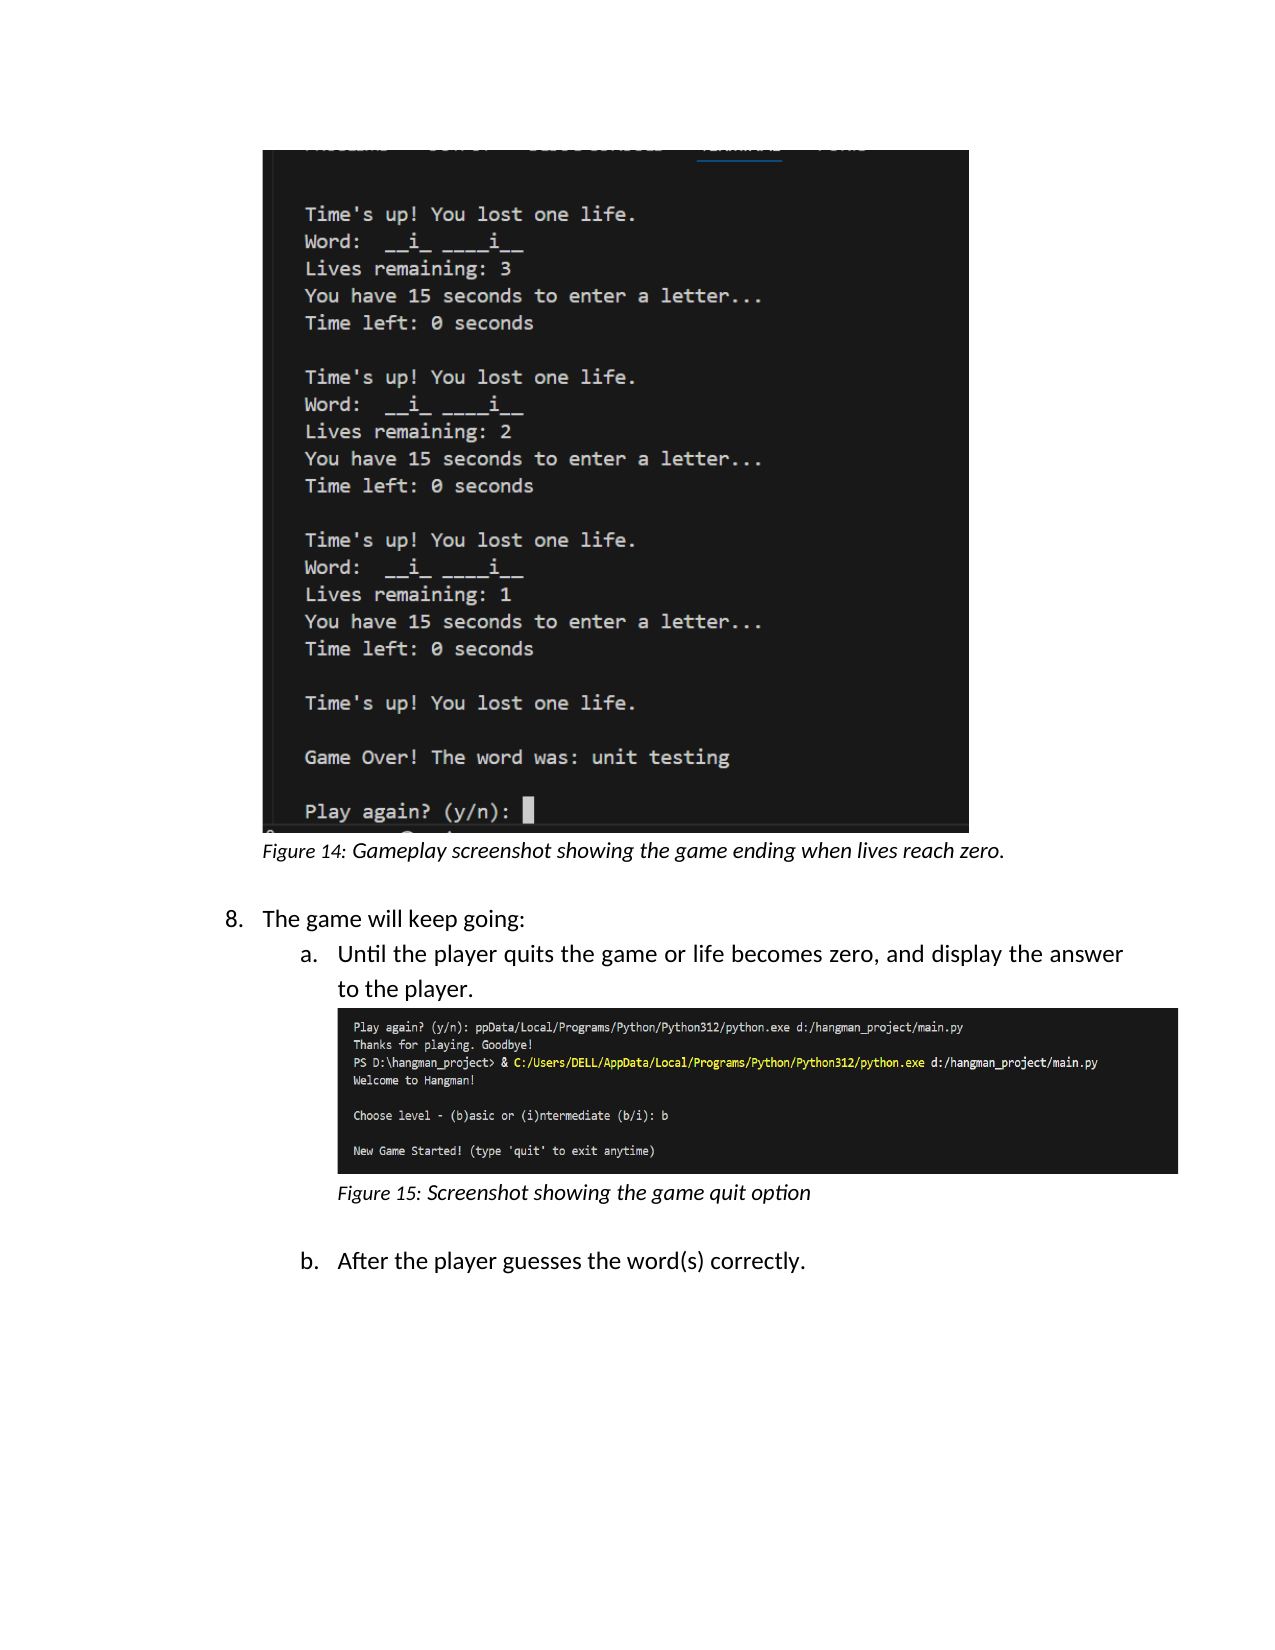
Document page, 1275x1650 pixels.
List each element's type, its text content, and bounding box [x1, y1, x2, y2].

list Figure 14: Gameplay screenshot showing the game ending when lives reach zero. [262, 836, 1125, 864]
picture [262, 150, 969, 833]
list Figure 15: Screenshot showing the game quit option [337, 1178, 1125, 1206]
list After the player guesses the word(s) correctly. [300, 1245, 1125, 1275]
list The game will keep going: [225, 904, 1125, 934]
picture [337, 1008, 1179, 1174]
list Until the player quits the game or life becomes zero, and display the answer to the player. [300, 939, 1125, 1004]
